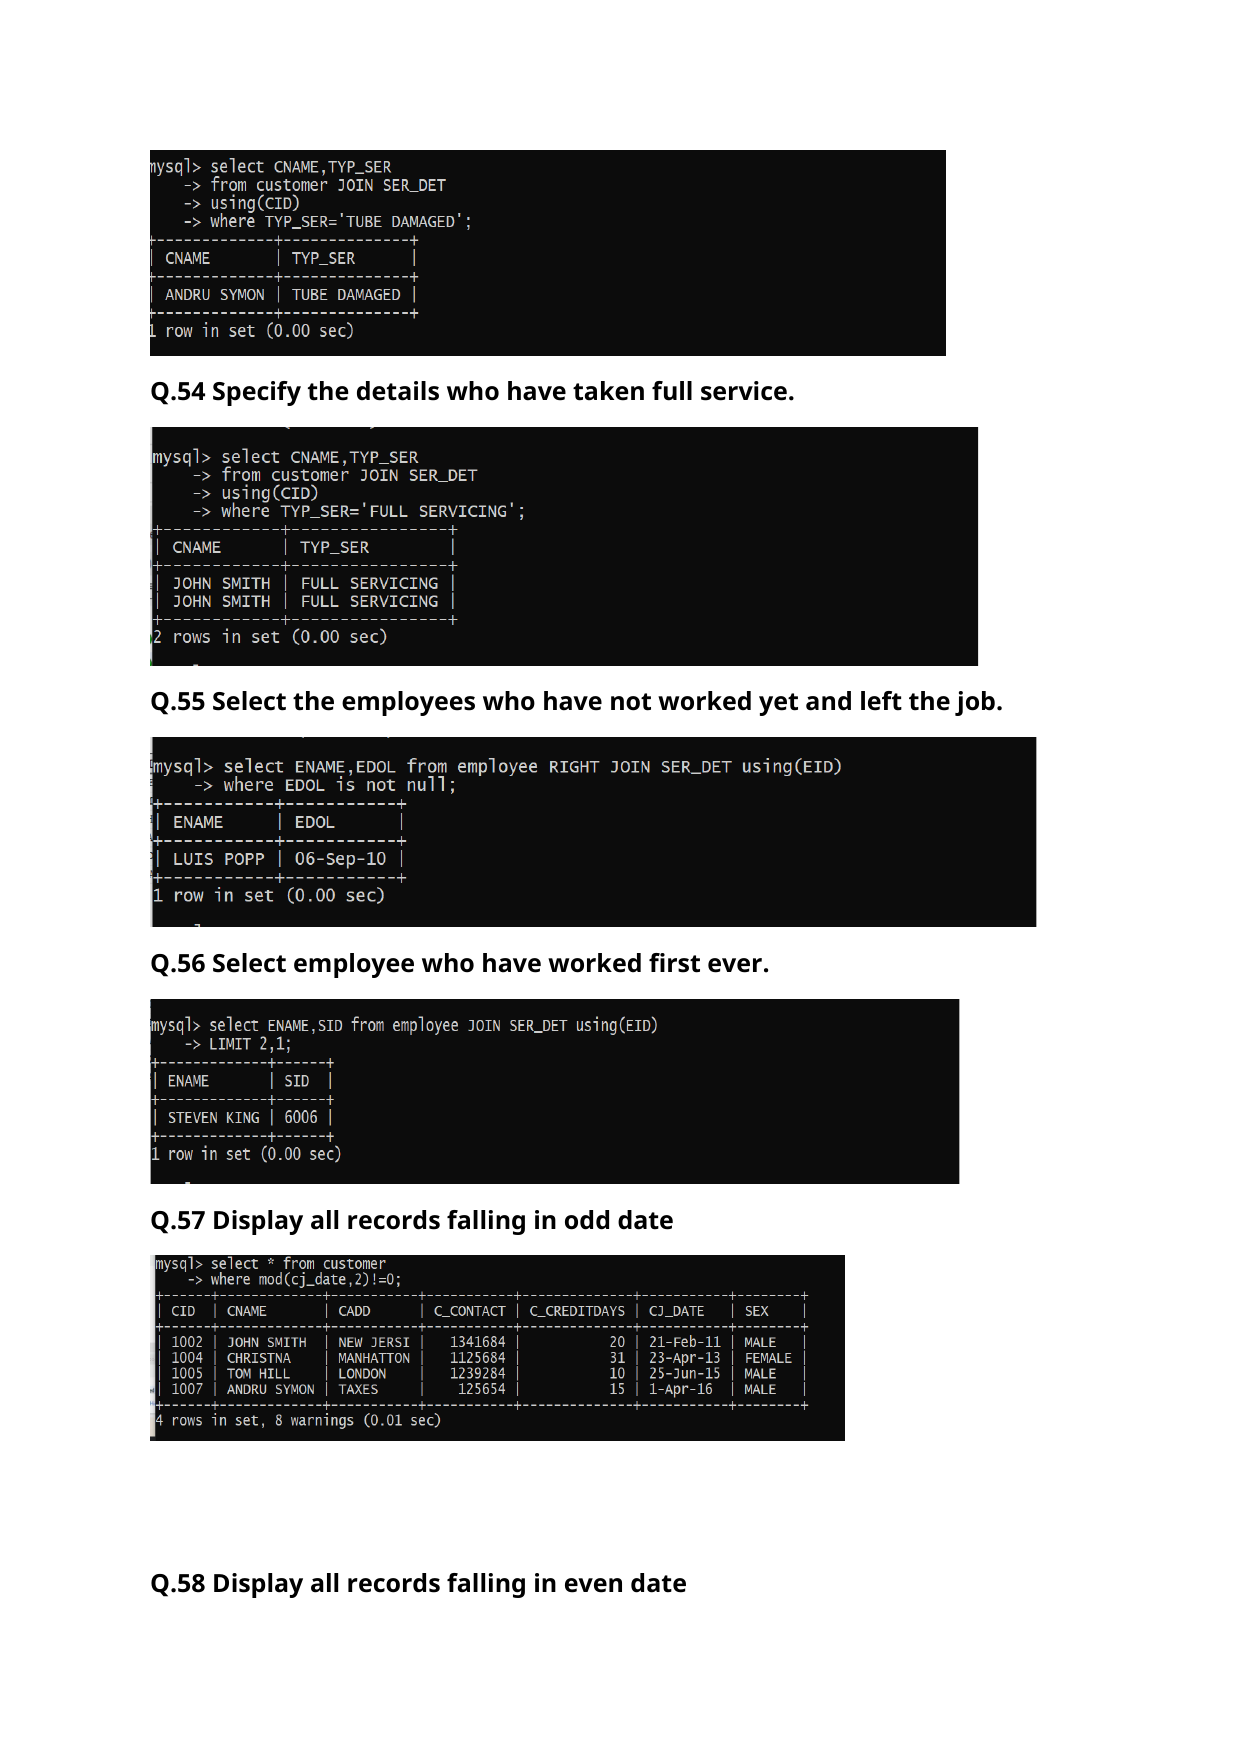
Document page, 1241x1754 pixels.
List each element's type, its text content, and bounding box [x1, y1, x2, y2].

picture [150, 150, 946, 356]
picture [150, 999, 960, 1184]
text Q.57 Display all records falling in odd date [150, 1202, 1090, 1236]
picture [150, 1255, 845, 1441]
picture [150, 737, 1037, 927]
text Q.56 Select employee who have worked first ever. [150, 946, 1090, 980]
picture [150, 427, 979, 666]
text Q.54 Specify the details who have taken full service. [150, 374, 1090, 408]
text Q.58 Display all records falling in even date [150, 1566, 1090, 1600]
text Q.55 Select the employees who have not worked yet and left the job. [150, 684, 1090, 718]
